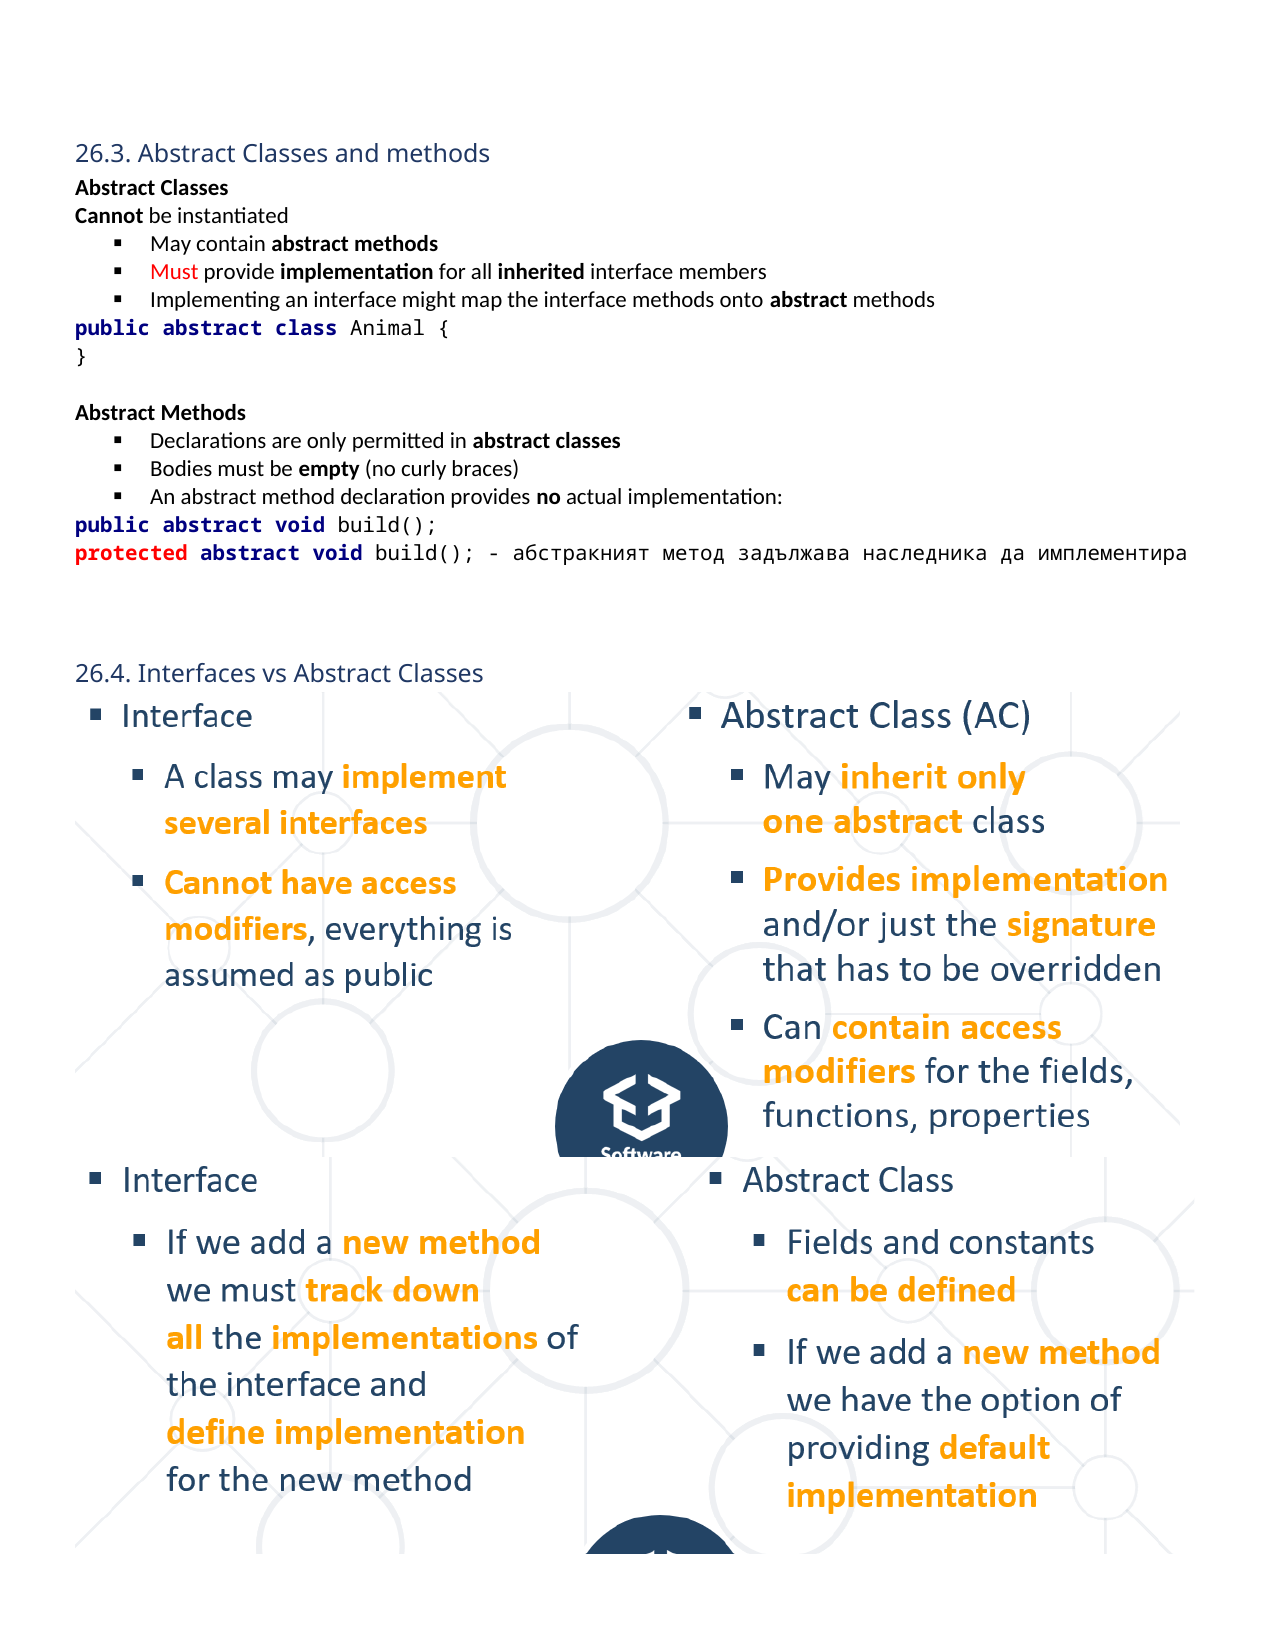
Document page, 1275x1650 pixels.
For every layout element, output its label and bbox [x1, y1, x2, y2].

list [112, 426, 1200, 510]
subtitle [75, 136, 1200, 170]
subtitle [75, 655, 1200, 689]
picture [75, 692, 1195, 1554]
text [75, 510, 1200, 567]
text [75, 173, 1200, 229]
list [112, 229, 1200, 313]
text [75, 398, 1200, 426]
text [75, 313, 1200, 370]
